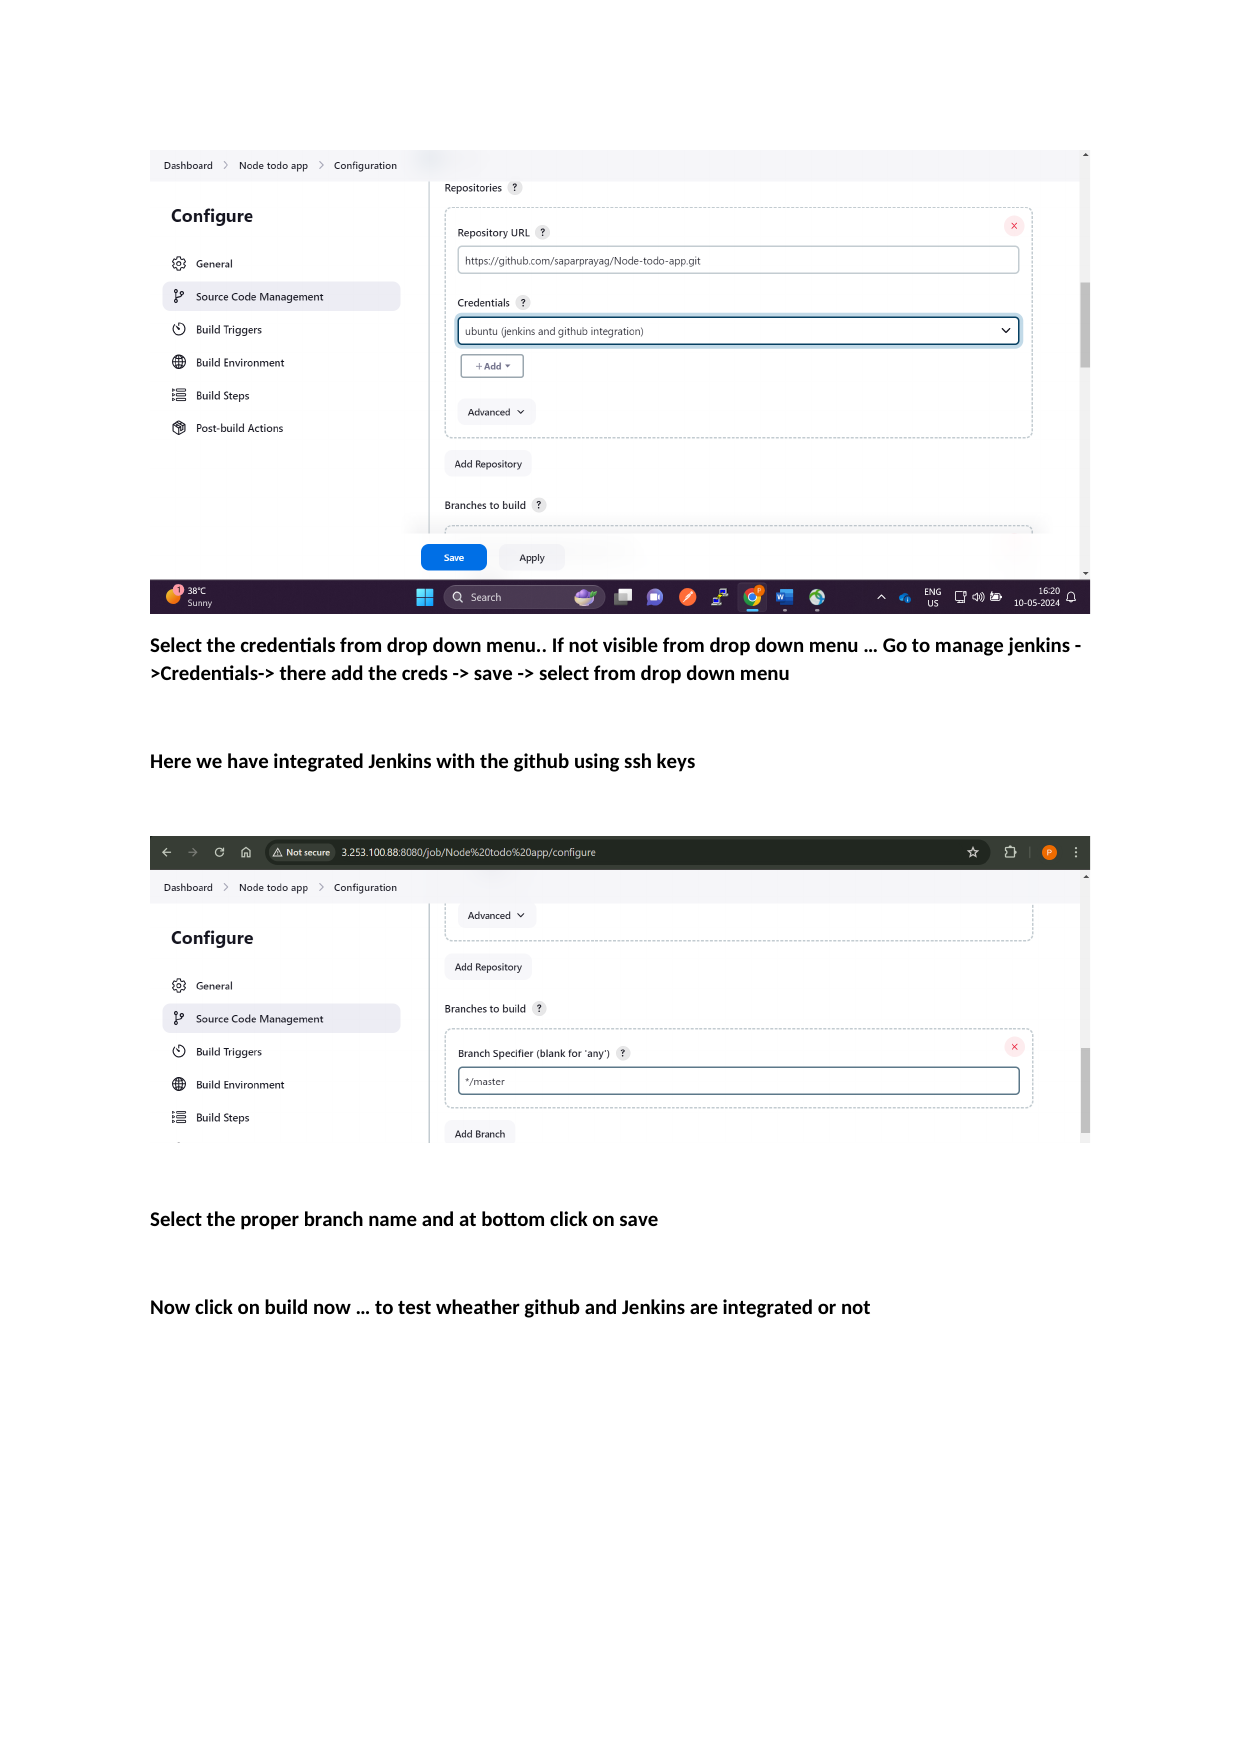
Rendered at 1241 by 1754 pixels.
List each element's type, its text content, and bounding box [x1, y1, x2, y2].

picture [150, 836, 1091, 1143]
text Select the proper branch name and at bottom click on save [150, 1206, 1090, 1231]
text Select the credentials from drop down menu.. If not visible from drop down menu … Go to manage jenkins ->Credentials-> there add the creds -> save -> select from drop down menu [150, 632, 1090, 685]
text Now click on build now … to test wheather github and Jenkins are integrated or not [150, 1294, 1090, 1319]
picture [150, 150, 1091, 614]
text Here we have integrated Jenkins with the github using ssh keys [150, 748, 1090, 773]
